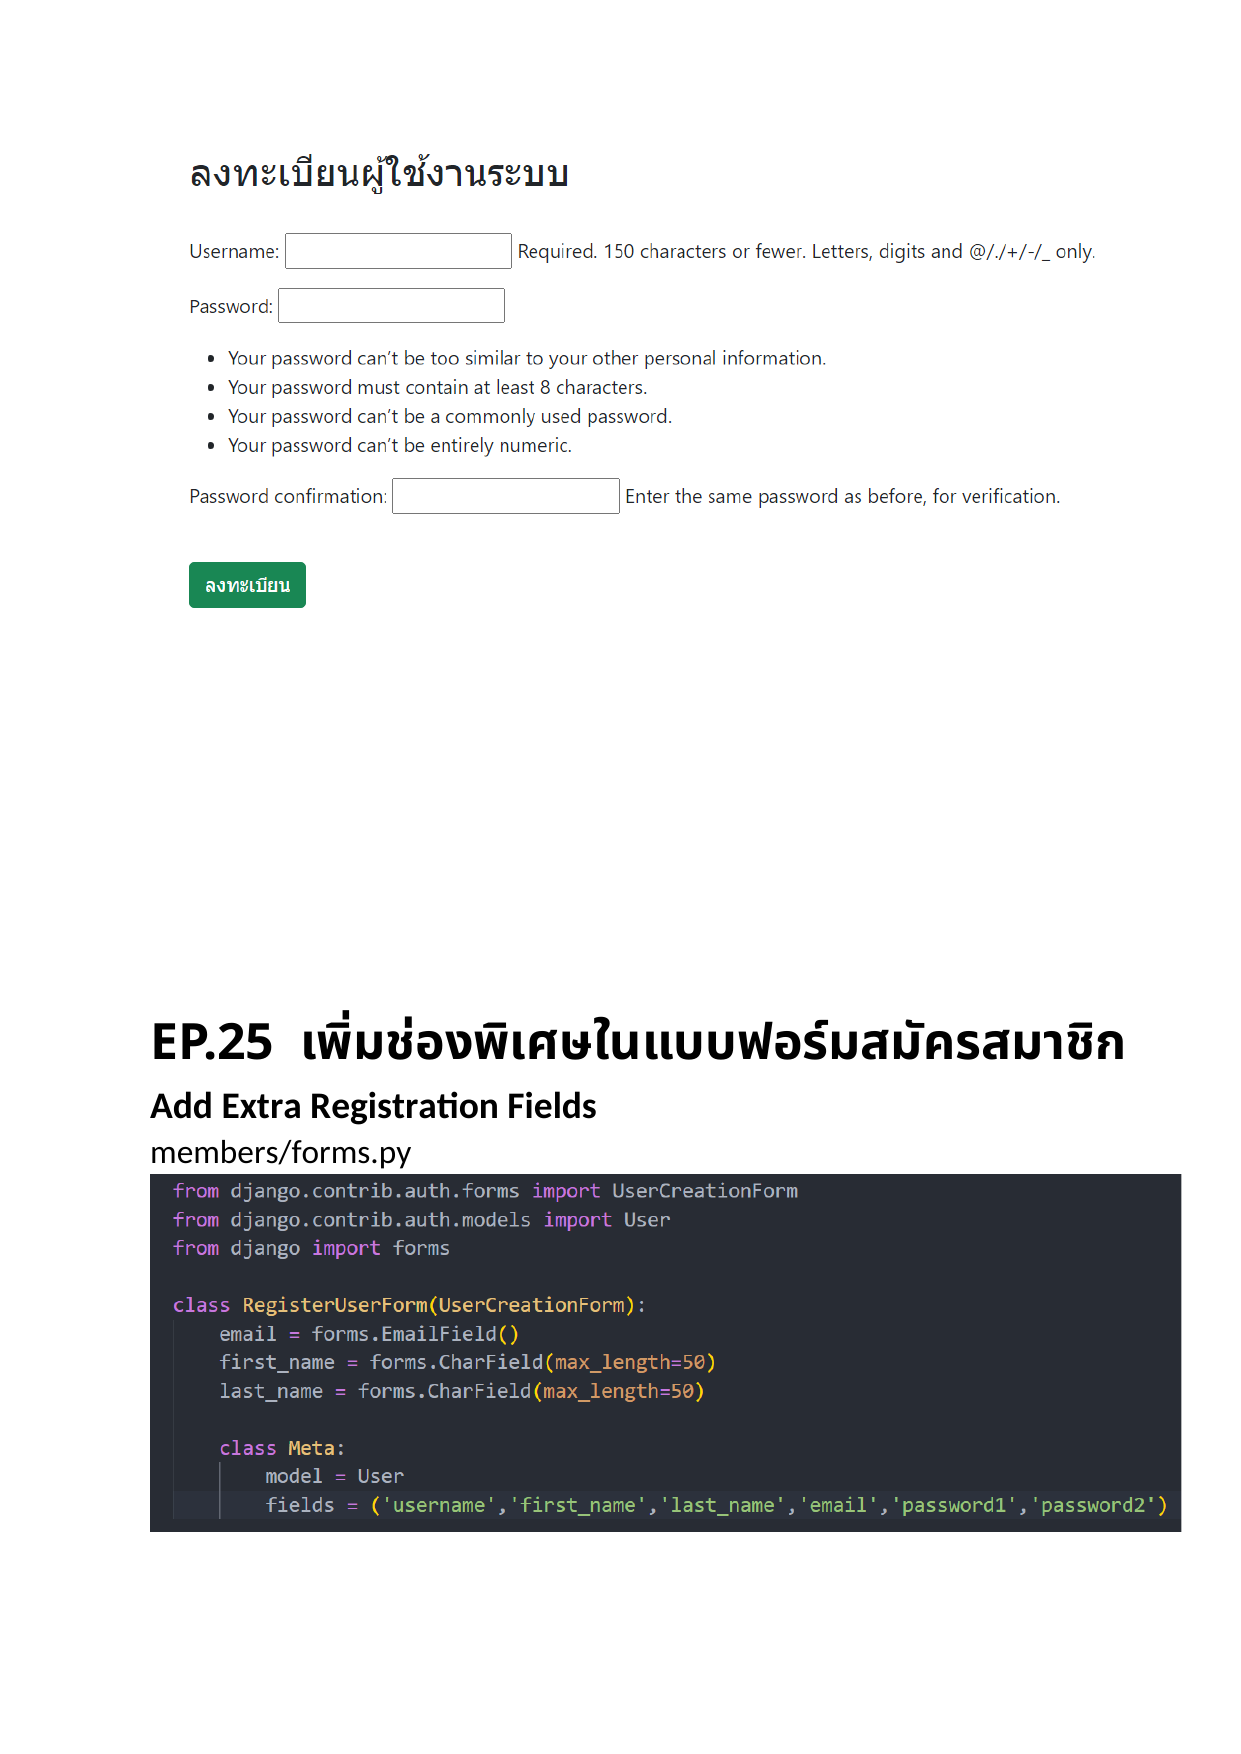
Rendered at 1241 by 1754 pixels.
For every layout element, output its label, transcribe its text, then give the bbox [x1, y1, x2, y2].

picture [150, 1174, 1182, 1532]
picture [150, 150, 1182, 641]
subtitle EP.25 เพิ่มช่องพิเศษในแบบฟอร์มสมัครสมาชิก [150, 1006, 1181, 1082]
text Add Extra Registration Fields [150, 1082, 1181, 1128]
text members/forms.py [150, 1131, 1181, 1174]
